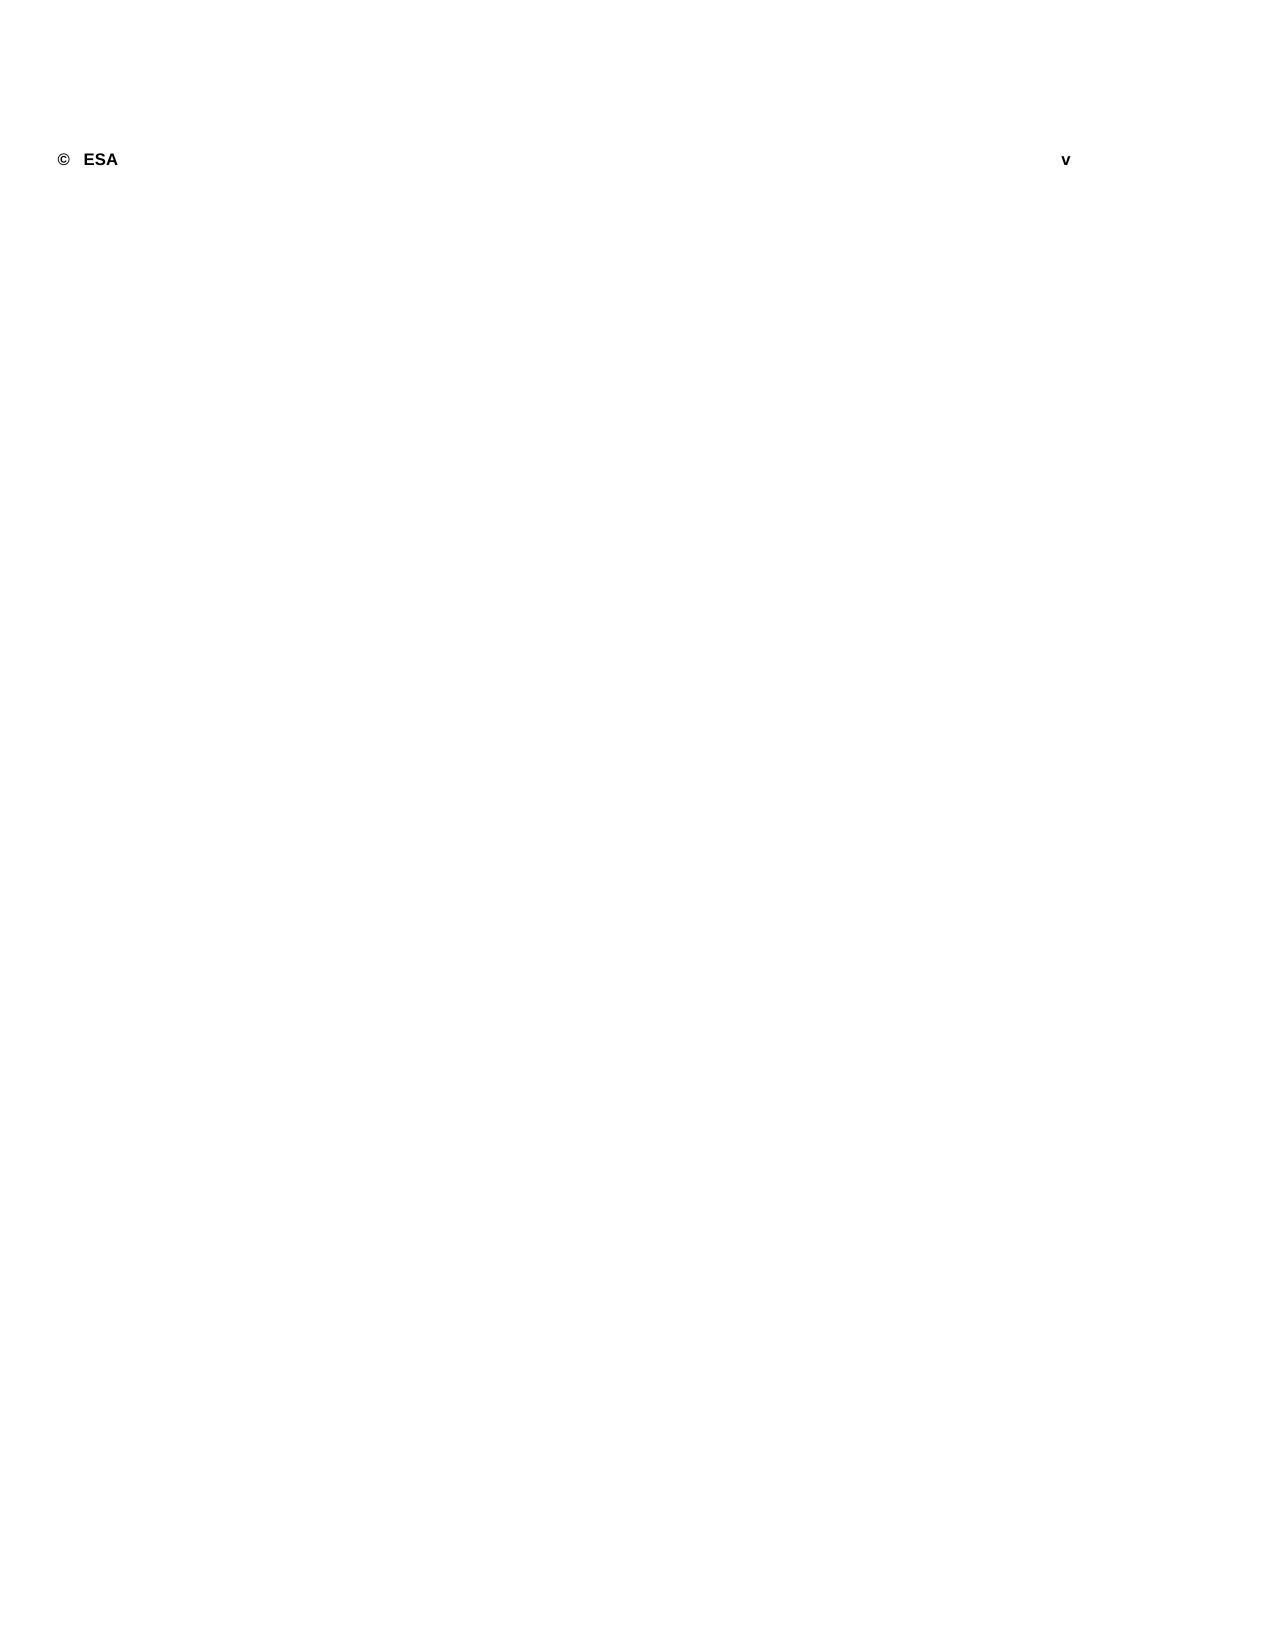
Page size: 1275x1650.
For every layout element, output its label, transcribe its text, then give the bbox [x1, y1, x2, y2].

text © ESA v [15, 150, 1229, 169]
